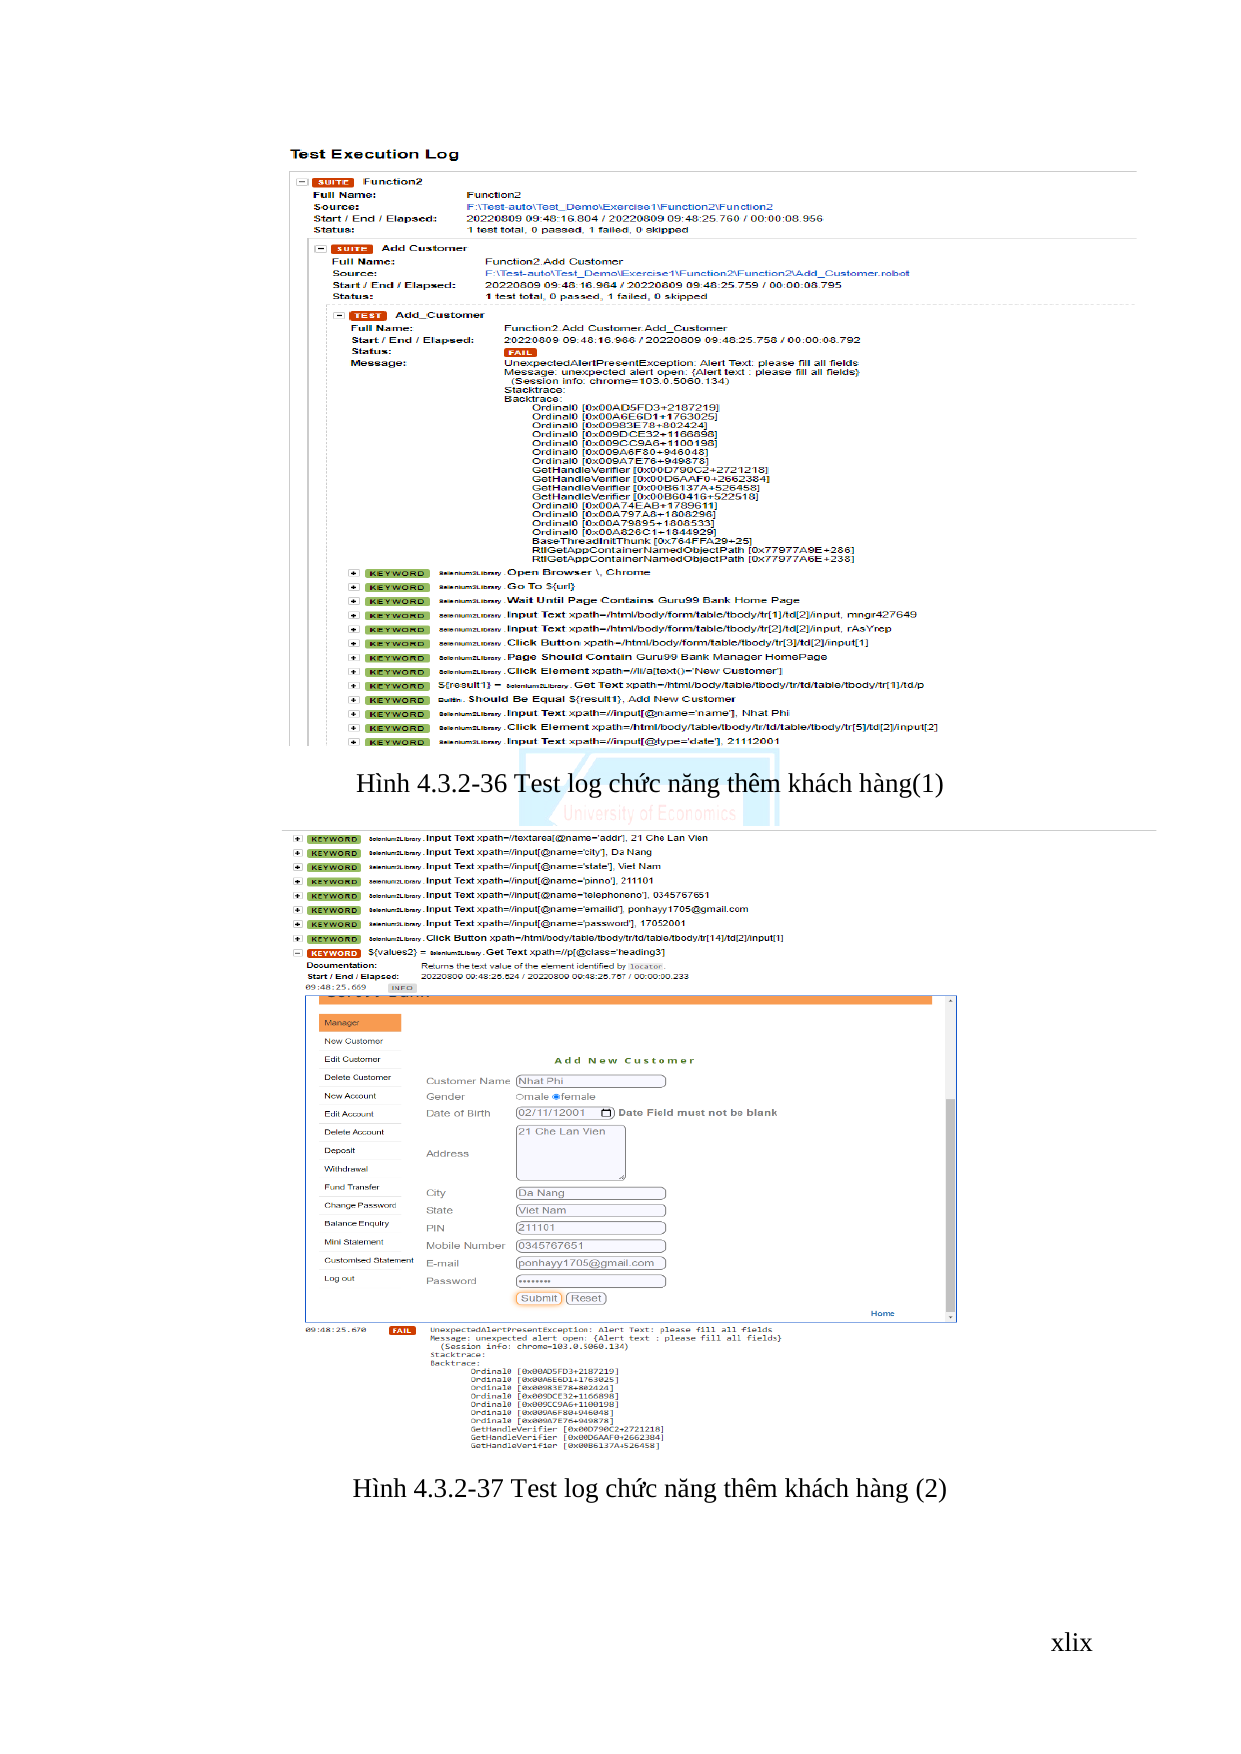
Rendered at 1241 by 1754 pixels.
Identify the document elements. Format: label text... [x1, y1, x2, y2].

picture [281, 826, 1157, 1450]
text Hình - Test log chức năng thêm khách hàng(1) [207, 767, 1092, 798]
picture [281, 147, 1137, 746]
text Hình - Test log chức năng thêm khách hàng (2) [207, 1472, 1092, 1503]
